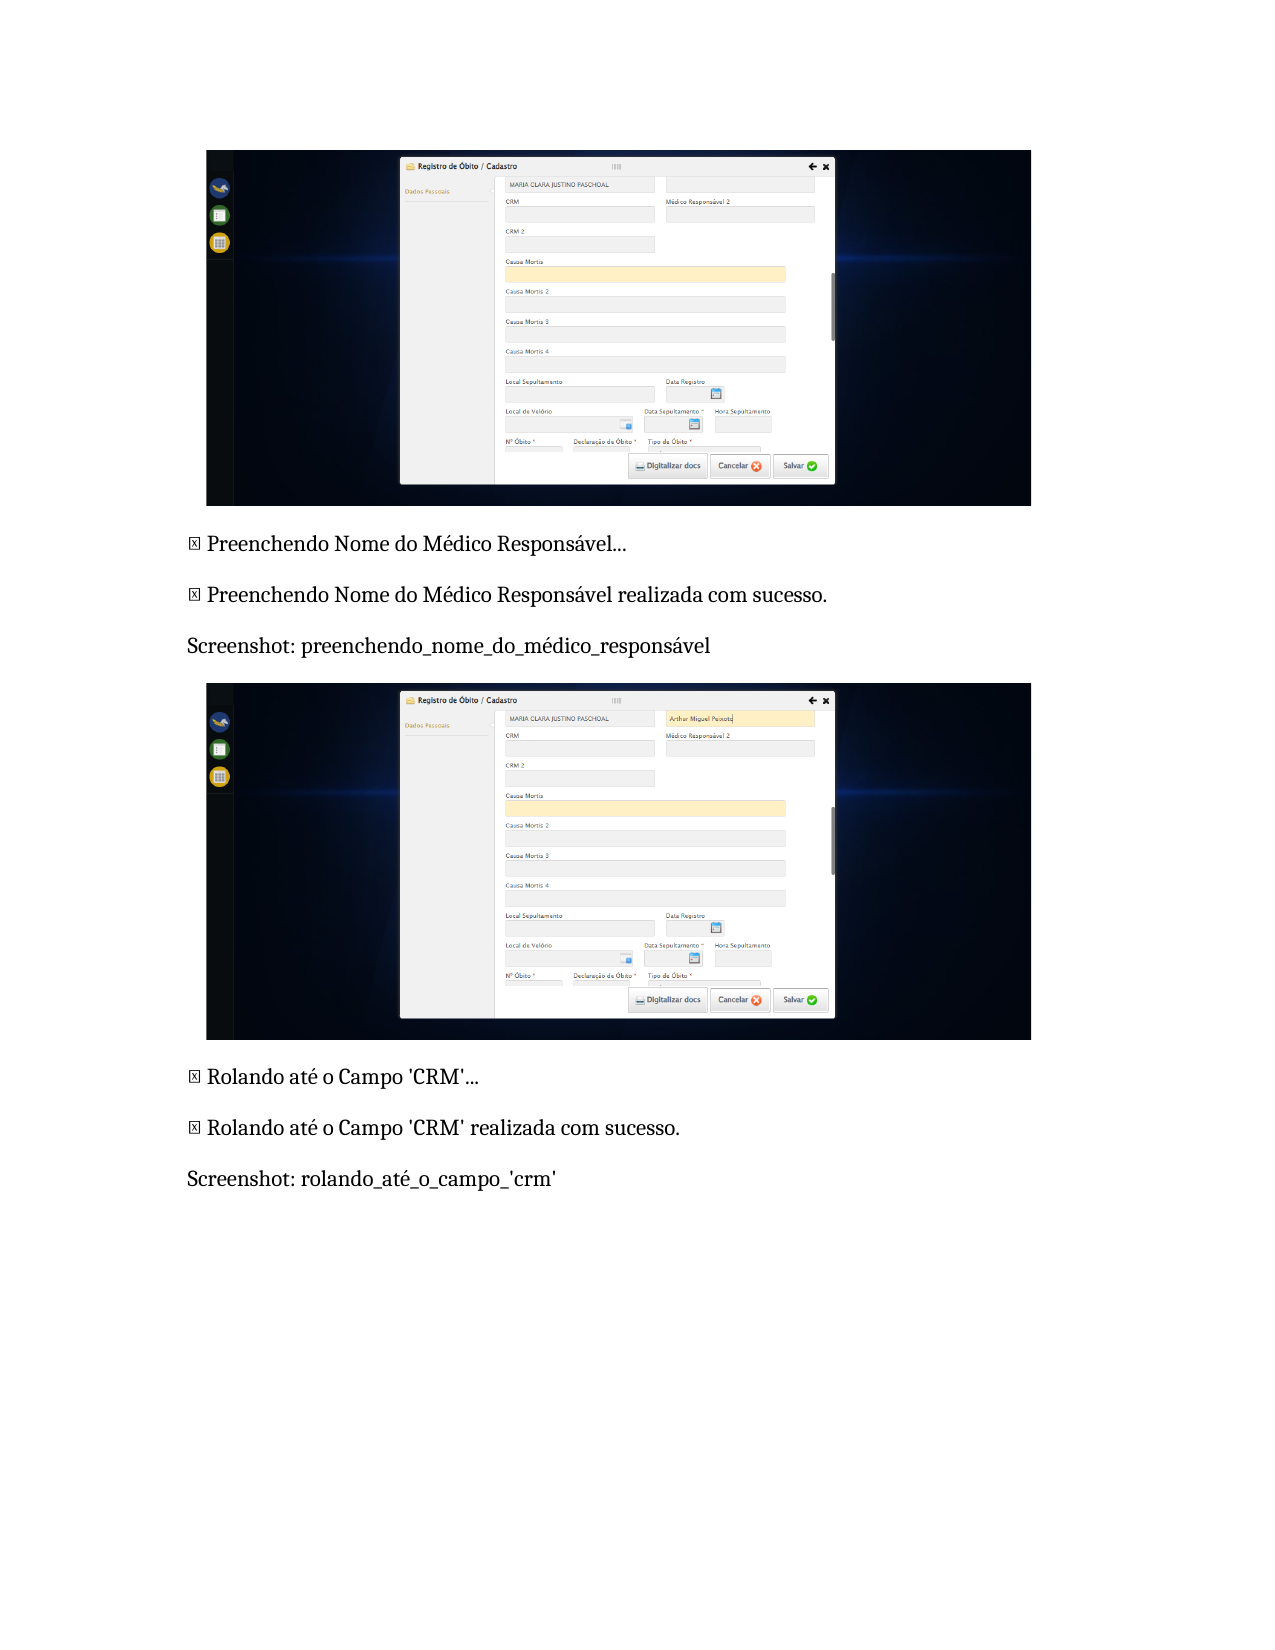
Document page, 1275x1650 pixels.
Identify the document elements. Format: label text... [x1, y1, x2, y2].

picture [206, 150, 1032, 506]
text Screenshot: preenchendo_nome_do_médico_responsável [187, 632, 1087, 659]
text ✅ Preenchendo Nome do Médico Responsável realizada com sucesso. [187, 581, 1087, 608]
picture [206, 683, 1032, 1040]
text 🔄 Rolando até o Campo 'CRM'... [187, 1064, 1087, 1090]
text ✅ Rolando até o Campo 'CRM' realizada com sucesso. [187, 1115, 1087, 1141]
text 🔄 Preenchendo Nome do Médico Responsável... [187, 530, 1087, 557]
text Screenshot: rolando_até_o_campo_'crm' [187, 1166, 1087, 1192]
